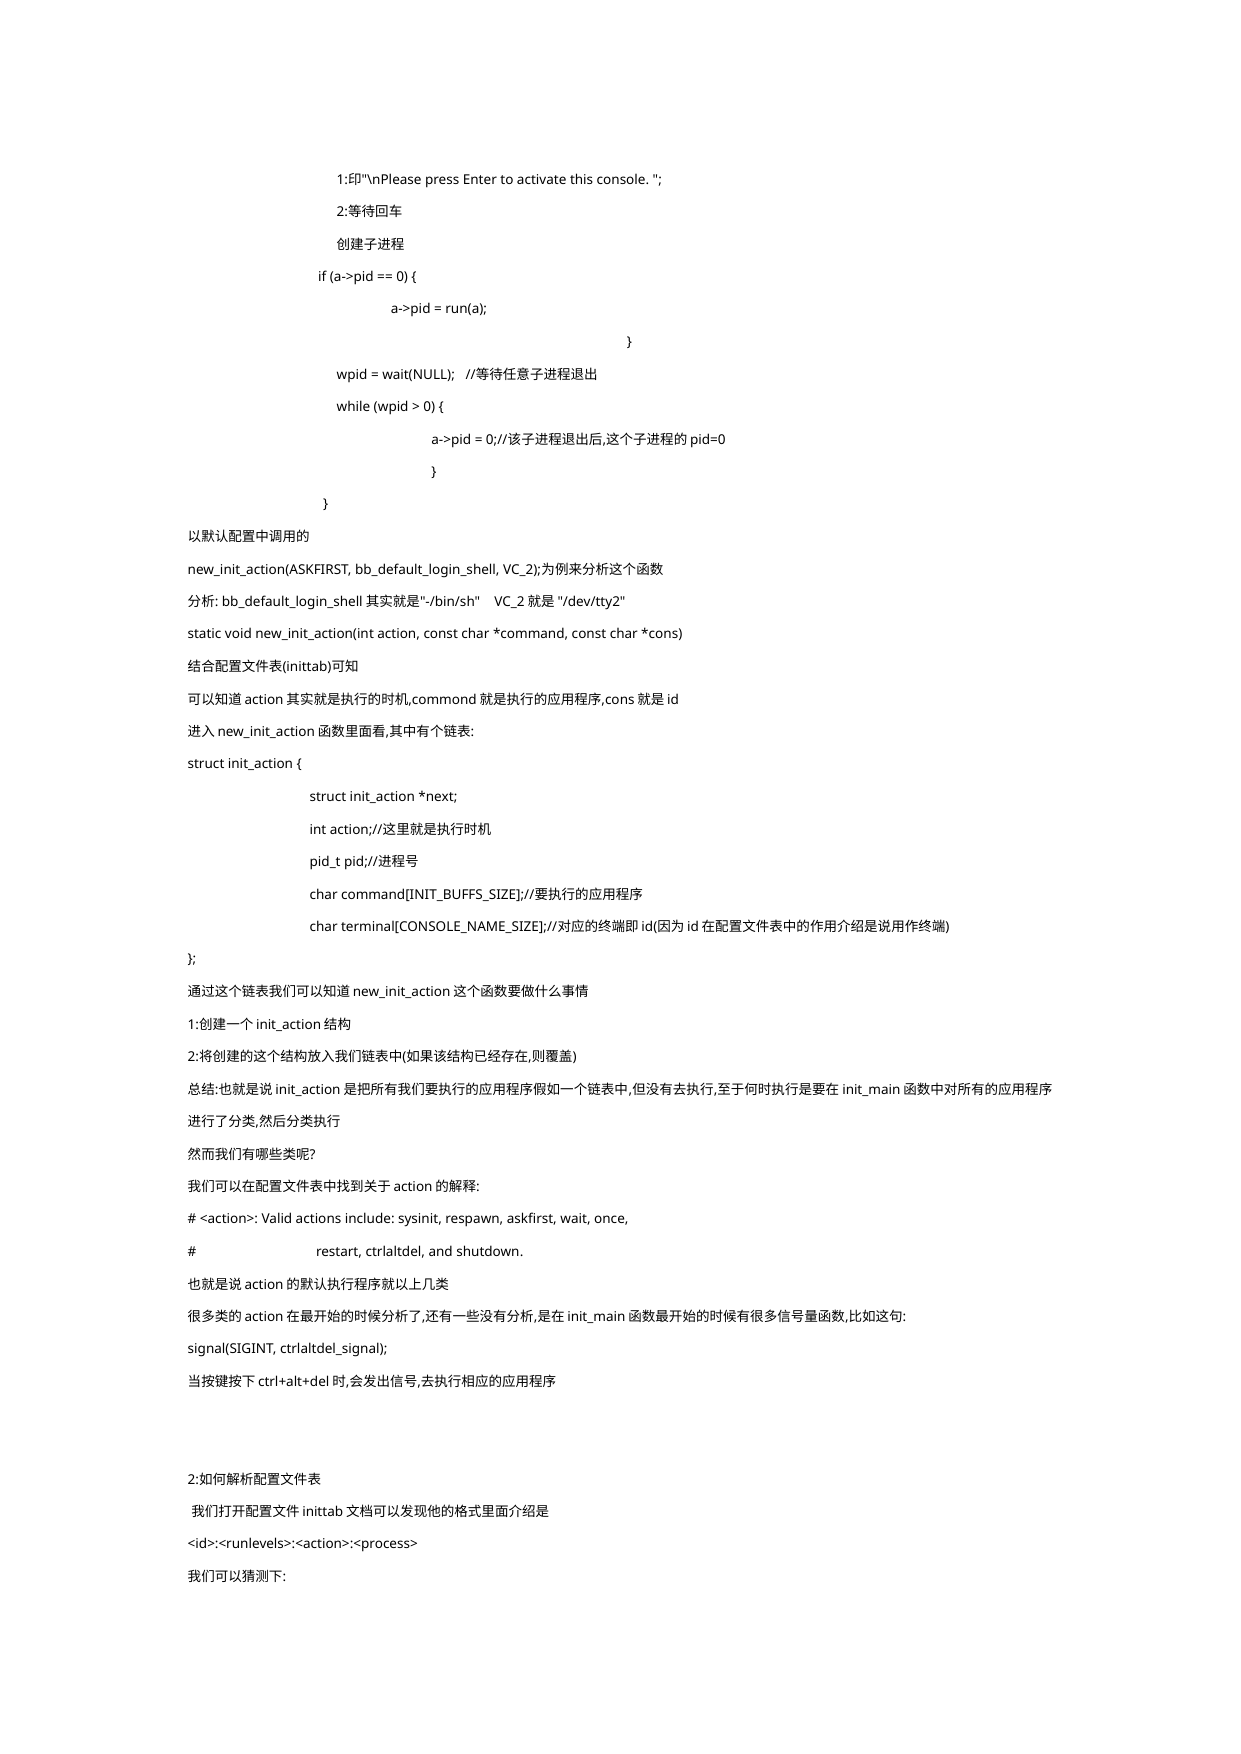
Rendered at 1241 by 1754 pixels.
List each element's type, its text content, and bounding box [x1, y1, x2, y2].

text 1:创建一个init_action结构 [187, 1007, 1053, 1039]
text static void new_init_action(int action, const char *command, const char *cons) [187, 617, 1053, 649]
text 我们可以猜测下: [187, 1559, 1053, 1592]
text while (wpid > 0) { [187, 389, 1053, 422]
text } [187, 454, 1053, 487]
text 然而我们有哪些类呢? [187, 1137, 1053, 1169]
text struct init_action *next; [187, 779, 1053, 812]
text a->pid = run(a); [187, 292, 1053, 324]
text 也就是说action的默认执行程序就以上几类 [187, 1267, 1053, 1299]
text 我们打开配置文件inittab文档可以发现他的格式里面介绍是 [187, 1494, 1053, 1527]
text pid_t pid;//进程号 [187, 844, 1053, 877]
text <id>:<runlevels>:<action>:<process> [187, 1527, 1053, 1559]
text }; [187, 942, 1053, 974]
text 2:如何解析配置文件表 [187, 1462, 1053, 1494]
text 总结:也就是说init_action是把所有我们要执行的应用程序假如一个链表中,但没有去执行,至于何时执行是要在init_main函数中对所有的应用程序进行了分类,然后分类执行 [187, 1072, 1053, 1137]
text 我们可以在配置文件表中找到关于action的解释: # <action>: Valid actions include: sysinit, respawn, askfirst, wait, once, [187, 1169, 1053, 1234]
text 以默认配置中调用的 [187, 519, 1053, 552]
text } [187, 324, 1053, 357]
text new_init_action(ASKFIRST, bb_default_login_shell, VC_2);为例来分析这个函数 [187, 552, 1053, 584]
text 可以知道action其实就是执行的时机,commond就是执行的应用程序,cons就是id [187, 682, 1053, 714]
text 分析: bb_default_login_shell其实就是"-/bin/sh" VC_2就是 "/dev/tty2" [187, 584, 1053, 617]
text signal(SIGINT, ctrlaltdel_signal); [187, 1332, 1053, 1364]
text char command[INIT_BUFFS_SIZE];//要执行的应用程序 [187, 877, 1053, 909]
text } [187, 487, 1053, 519]
text # restart, ctrlaltdel, and shutdown. [187, 1234, 1053, 1267]
text char terminal[CONSOLE_NAME_SIZE];//对应的终端即id(因为id在配置文件表中的作用介绍是说用作终端) [187, 909, 1053, 942]
text 通过这个链表我们可以知道new_init_action这个函数要做什么事情 [187, 974, 1053, 1007]
text 创建子进程 [187, 227, 1053, 259]
text int action;//这里就是执行时机 [187, 812, 1053, 844]
text if (a->pid == 0) { [187, 259, 1053, 292]
text 很多类的action在最开始的时候分析了,还有一些没有分析,是在init_main函数最开始的时候有很多信号量函数,比如这句: [187, 1299, 1053, 1332]
text 进入new_init_action函数里面看,其中有个链表: [187, 714, 1053, 747]
text wpid = wait(NULL); //等待任意子进程退出 [187, 357, 1053, 389]
text 2:将创建的这个结构放入我们链表中(如果该结构已经存在,则覆盖) [187, 1039, 1053, 1072]
text struct init_action { [187, 747, 1053, 779]
text 1:印"\nPlease press Enter to activate this console. "; [187, 162, 1053, 194]
text 当按键按下ctrl+alt+del时,会发出信号,去执行相应的应用程序 [187, 1364, 1053, 1397]
text a->pid = 0;//该子进程退出后,这个子进程的pid=0 [187, 422, 1053, 454]
text 结合配置文件表(inittab)可知 [187, 649, 1053, 682]
text 2:等待回车 [187, 194, 1053, 227]
